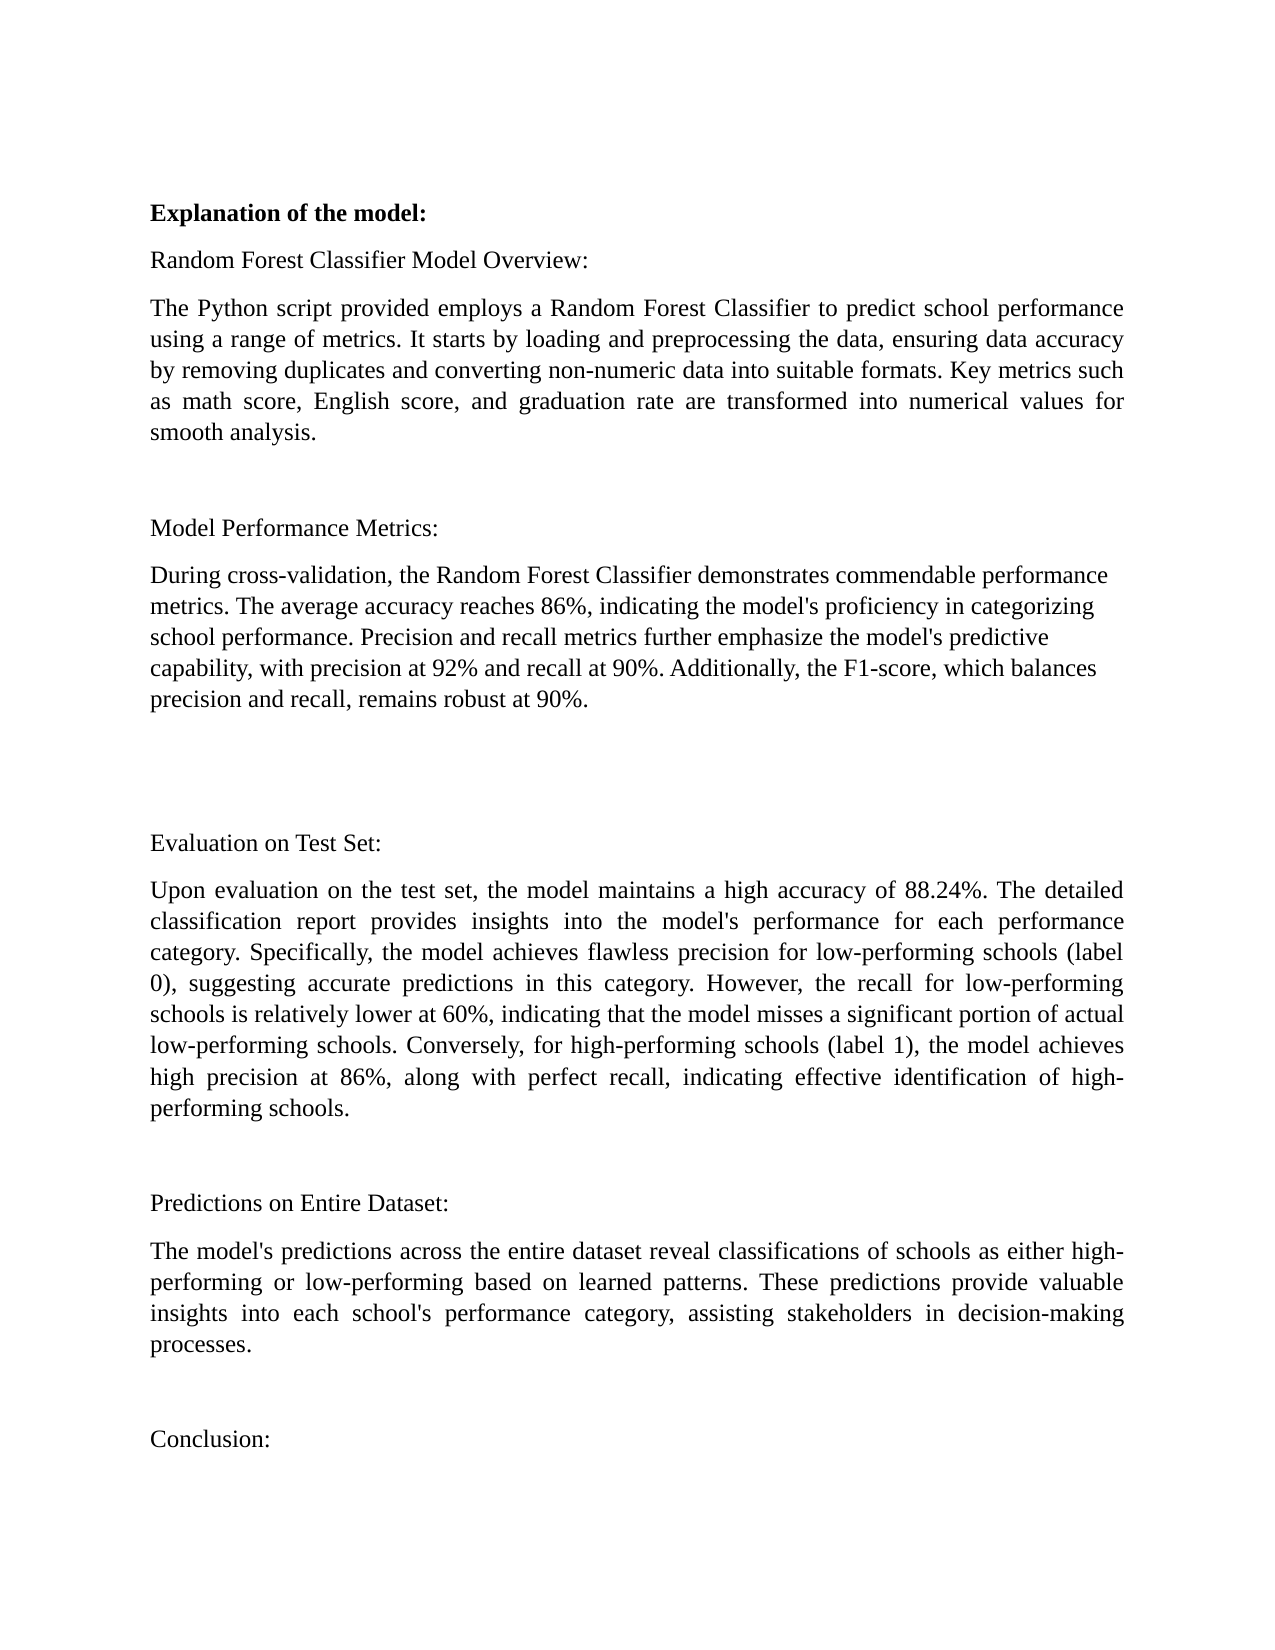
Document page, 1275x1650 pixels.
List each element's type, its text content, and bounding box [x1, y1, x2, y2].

text Conclusion: [150, 1424, 1125, 1453]
text Explanation of the model: [150, 198, 1125, 226]
text Upon evaluation on the test set, the model maintains a high accuracy of 88.24%. The detailed classification report provides insights into the model's performance for each performance category. Specifically, the model achieves flawless precision for low-performing schools (label 0), suggesting accurate predictions in this category. However, the recall for low-performing schools is relatively lower at 60%, indicating that the model misses a significant portion of actual low-performing schools. Conversely, for high-performing schools (label 1), the model achieves high precision at 86%, along with perfect recall, indicating effective identification of high-performing schools. [150, 875, 1125, 1121]
text Predictions on Entire Dataset: [150, 1188, 1125, 1217]
text Model Performance Metrics: [150, 513, 1125, 541]
text Random Forest Classifier Model Overview: [150, 245, 1125, 274]
text Evaluation on Test Set: [150, 828, 1125, 856]
text During cross-validation, the Random Forest Classifier demonstrates commendable performance metrics. The average accuracy reaches 86%, indicating the model's proficiency in categorizing school performance. Precision and recall metrics further emphasize the model's predictive capability, with precision at 92% and recall at 90%. Additionally, the F1-score, which balances precision and recall, remains robust at 90%. [150, 560, 1125, 713]
text The Python script provided employs a Random Forest Classifier to predict school performance using a range of metrics. It starts by loading and preprocessing the data, ensuring data accuracy by removing duplicates and converting non-numeric data into suitable formats. Key metrics such as math score, English score, and graduation rate are transformed into numerical values for smooth analysis. [150, 293, 1125, 446]
text The model's predictions across the entire dataset reveal classifications of schools as either high-performing or low-performing based on learned patterns. These predictions provide valuable insights into each school's performance category, assisting stakeholders in decision-making processes. [150, 1236, 1125, 1358]
